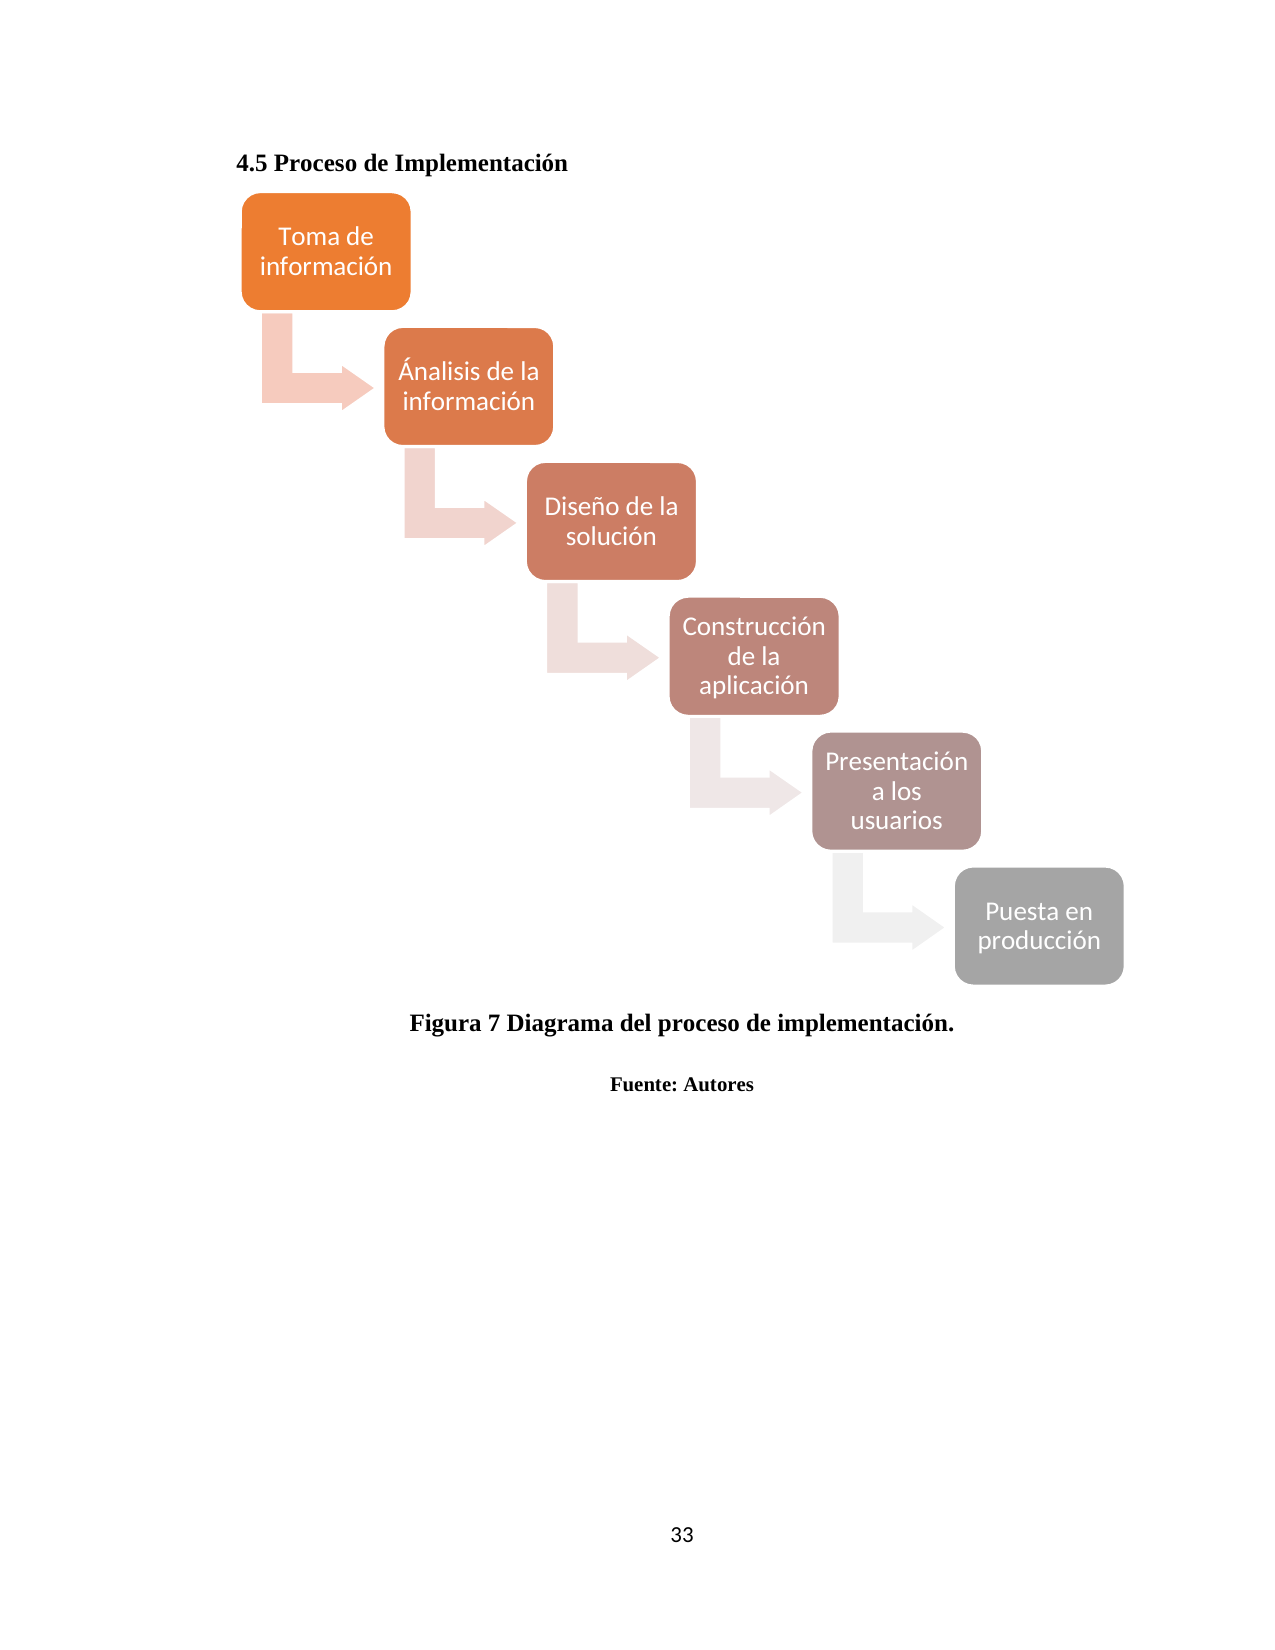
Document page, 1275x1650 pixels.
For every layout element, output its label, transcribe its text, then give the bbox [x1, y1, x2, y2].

text Fuente: Autores [236, 1072, 1127, 1096]
text Figura 7 Diagrama del proceso de implementación. [236, 1008, 1127, 1037]
subtitle 4.5 Proceso de Implementación [236, 148, 1127, 176]
